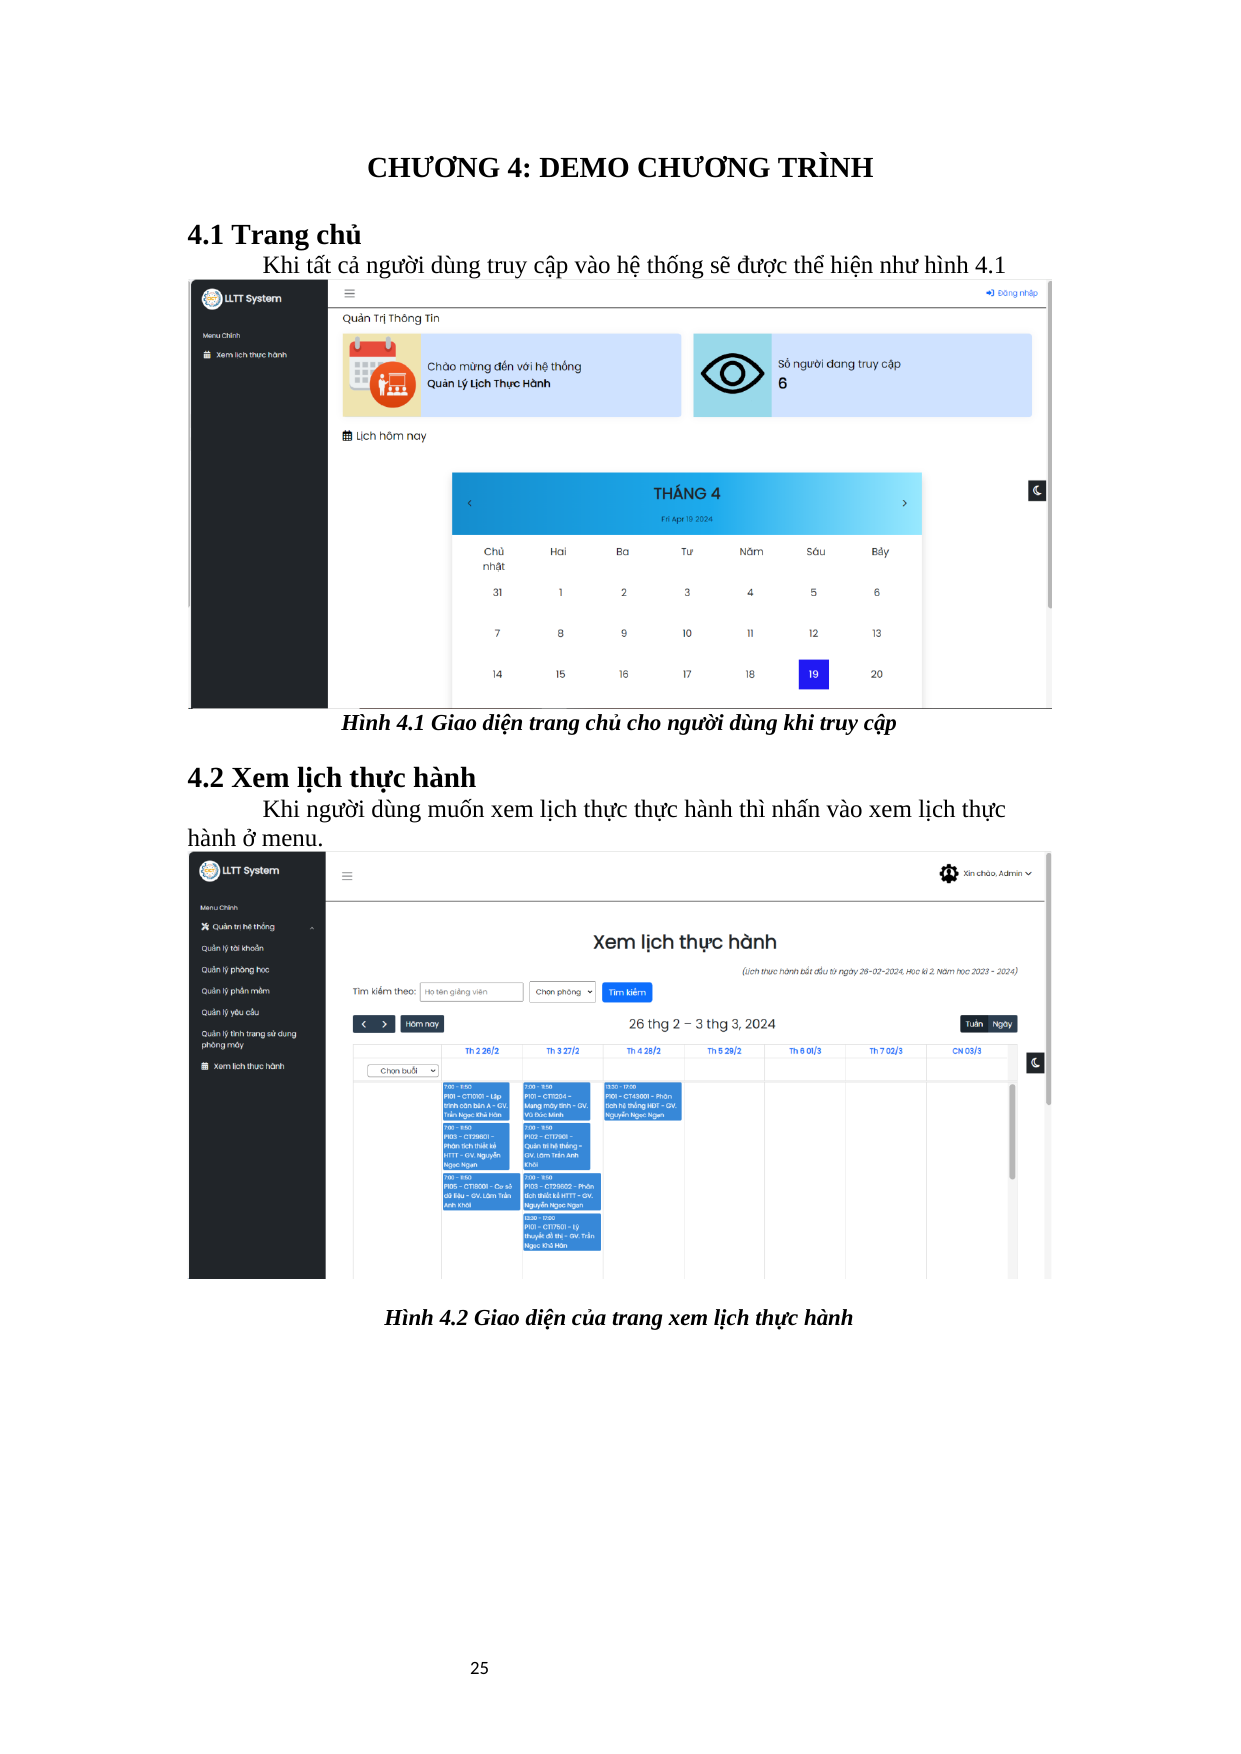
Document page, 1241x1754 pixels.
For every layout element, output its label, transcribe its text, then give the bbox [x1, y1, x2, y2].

picture [188, 279, 1052, 709]
text Khi tất cả người dùng truy cập vào hệ thống sẽ được thể hiện như hình 4.1 [187, 251, 1053, 279]
text CHƯƠNG 4: DEMO CHƯƠNG TRÌNH [187, 150, 1053, 183]
text Khi người dùng muốn xem lịch thực thực hành thì nhấn vào xem lịch thực hành ở menu. [187, 794, 1053, 852]
text Hình 4.1 Giao diện trang chủ cho người dùng khi truy cập [187, 709, 1053, 735]
text Hình 4.2 Giao diện của trang xem lịch thực hành [187, 1304, 1053, 1331]
text 4.2 Xem lịch thực hành [187, 761, 1053, 794]
picture [187, 851, 1052, 1279]
text 4.1 Trang chủ [187, 217, 1053, 251]
